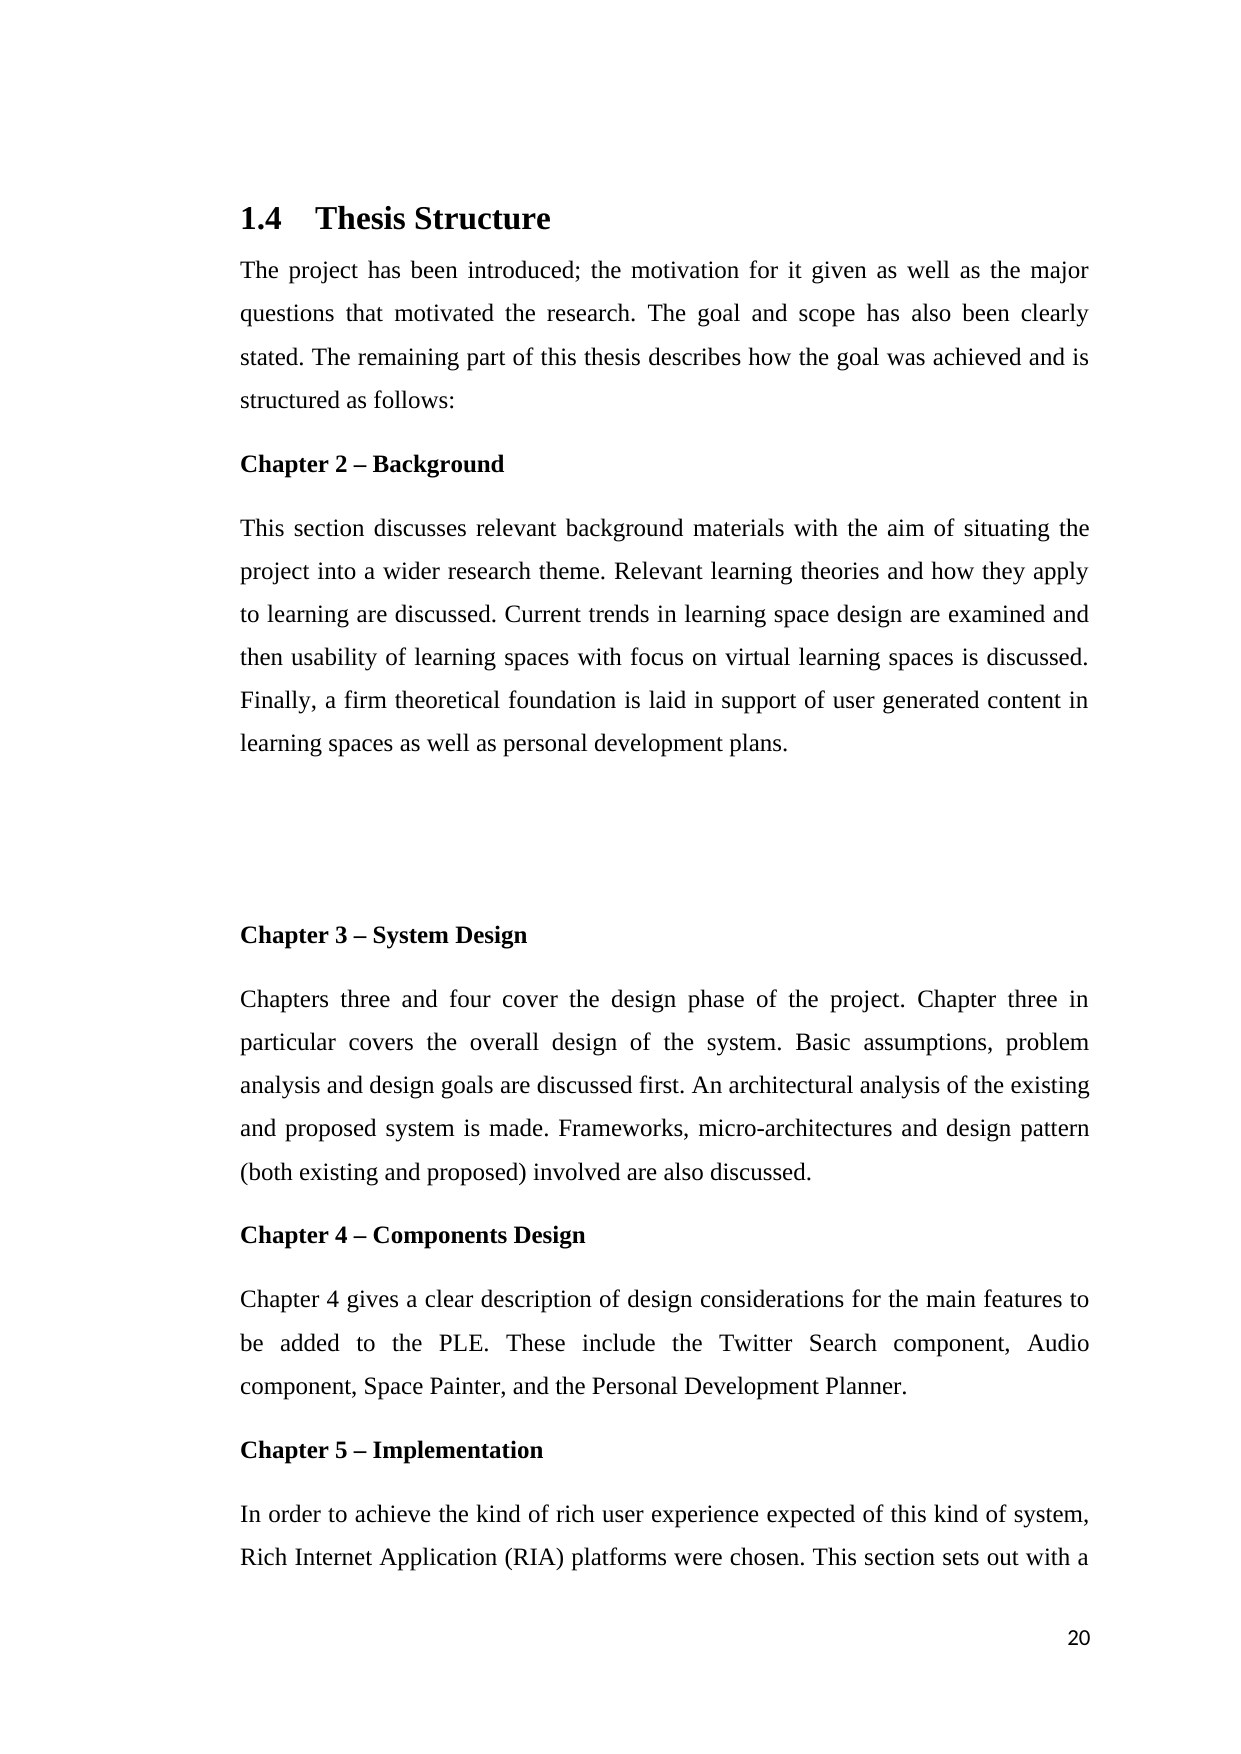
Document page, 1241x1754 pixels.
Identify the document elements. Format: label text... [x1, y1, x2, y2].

text The project has been introduced; the motivation for it given as well as the major questions that motivated the research. The goal and scope has also been clearly stated. The remaining part of this thesis describes how the goal was achieved and is structured as follows: [240, 255, 1090, 413]
subtitle 1.4 Thesis Structure [240, 150, 1090, 236]
text Chapter 2 – Background [240, 449, 1090, 477]
text Chapter 4 gives a clear description of design considerations for the main features to be added to the PLE. These include the Twitter Search component, Audio component, Space Painter, and the Personal Development Planner. [240, 1284, 1090, 1399]
text Chapter 5 – Implementation [240, 1435, 1090, 1463]
text Chapters three and four cover the design phase of the project. Chapter three in particular covers the overall design of the system. Basic assumptions, problem analysis and design goals are discussed first. An architectural analysis of the existing and proposed system is made. Frameworks, micro-architectures and design pattern (both existing and proposed) involved are also discussed. [240, 984, 1090, 1185]
text This section discusses relevant background materials with the aim of situating the project into a wider research theme. Relevant learning theories and how they apply to learning are discussed. Current trends in learning space design are examined and then usability of learning spaces with focus on virtual learning spaces is discussed. Finally, a firm theoretical foundation is laid in support of user generated content in learning spaces as well as personal development plans. [240, 513, 1090, 757]
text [240, 1499, 1090, 1571]
text Chapter 4 – Components Design [240, 1221, 1090, 1249]
text Chapter 3 – System Design [240, 920, 1090, 949]
